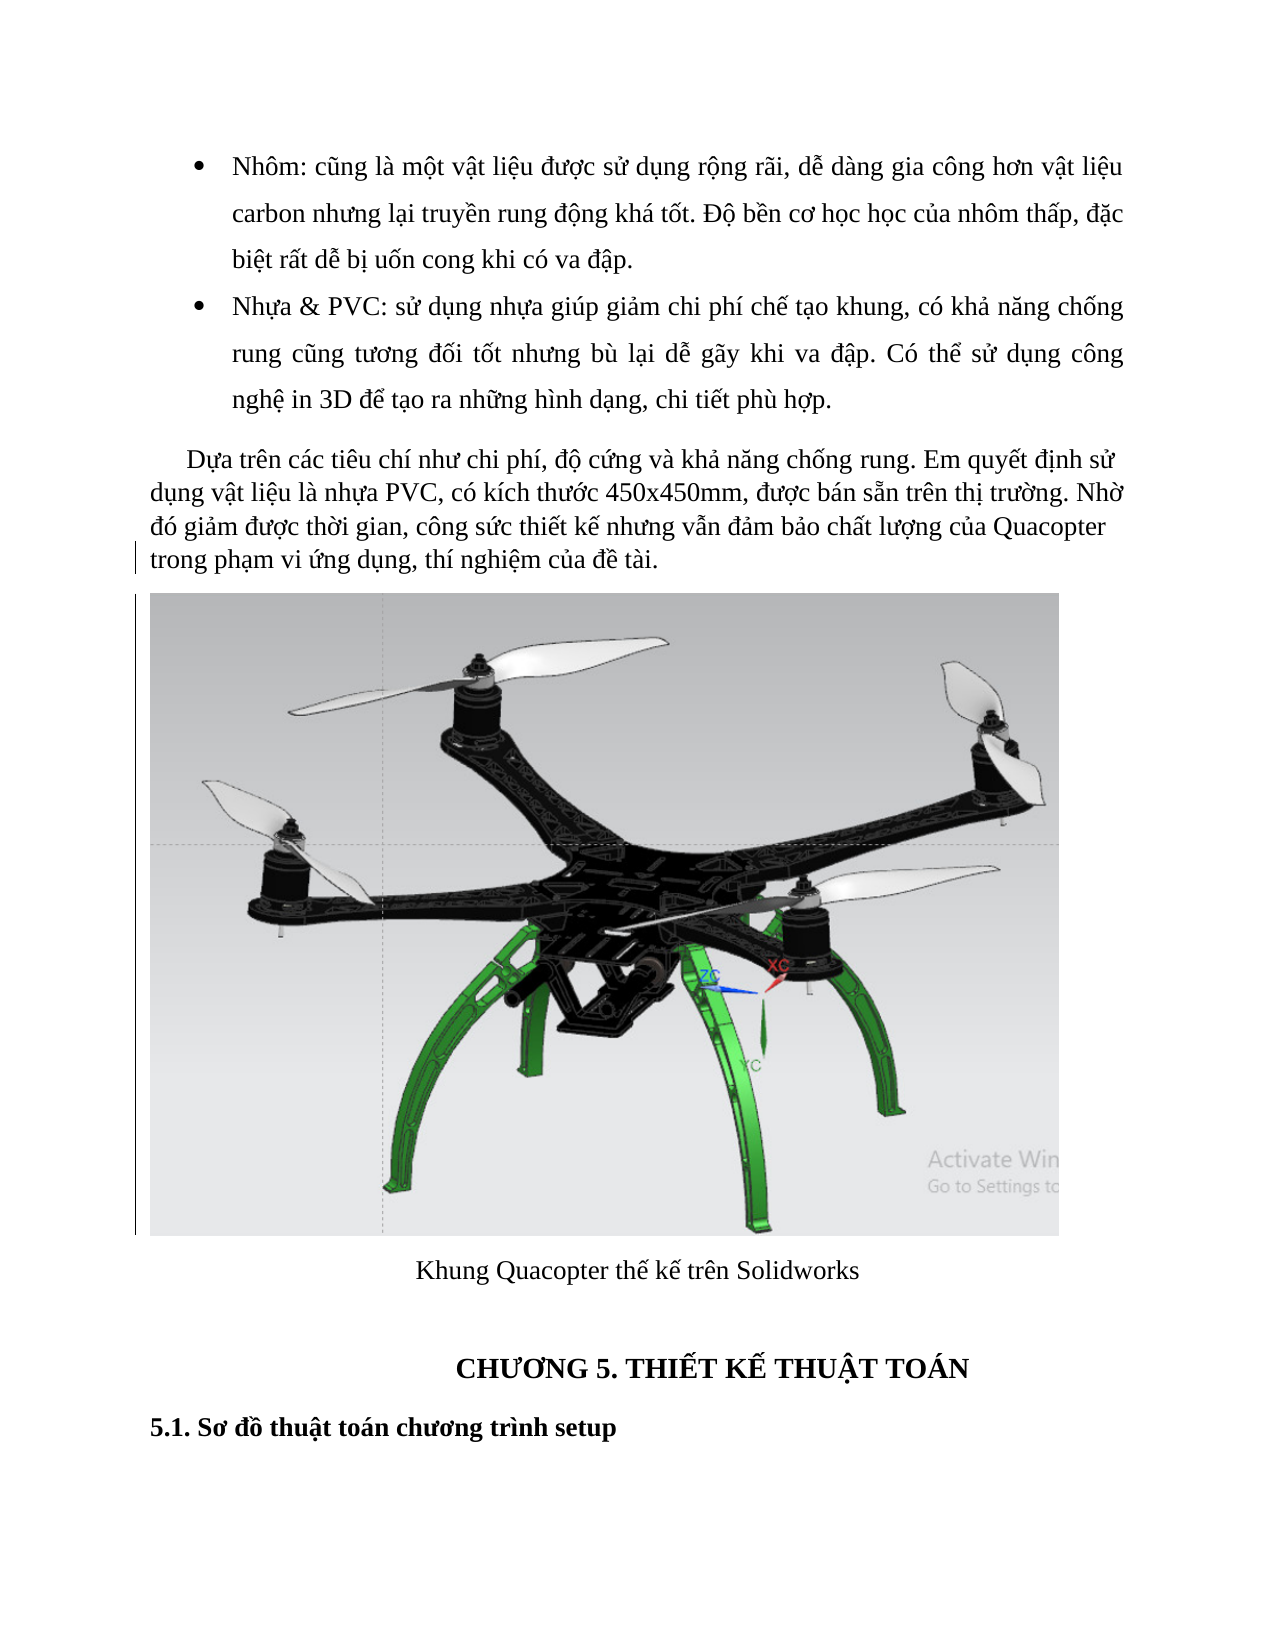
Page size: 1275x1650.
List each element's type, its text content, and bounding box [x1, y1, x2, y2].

list Nhôm: cũng là một vật liệu được sử dụng rộng rãi, dễ dàng gia công hơn vật liệu carbon nhưng lại truyền rung động khá tốt. Độ bền cơ học học của nhôm thấp, đặc biệt rất dễ bị uốn cong khi có va đập. [194, 150, 1125, 274]
text 5.1. Sơ đồ thuật toán chương trình setup [150, 1411, 1125, 1443]
picture [150, 593, 1059, 1236]
text Dựa trên các tiêu chí như chi phí, độ cứng và khả năng chống rung. Em quyết định sử dụng vật liệu là nhựa PVC, có kích thước 450x450mm, được bán sẵn trên thị trường. Nhờ đó giảm được thời gian, công sức thiết kế nhưng vẫn đảm bảo chất lượng của Quacopter trong phạm vi ứng dụng, thí nghiệm của đề tài. [150, 443, 1125, 574]
list Nhựa & PVC: sử dụng nhựa giúp giảm chi phí chế tạo khung, có khả năng chống rung cũng tương đối tốt nhưng bù lại dễ gãy khi va đập. Có thể sử dụng công nghệ in 3D để tạo ra những hình dạng, chi tiết phù hợp. [194, 290, 1125, 415]
text Khung Quacopter thế kế trên Solidworks [150, 1254, 1125, 1285]
text CHƯƠNG 5. THIẾT KẾ THUẬT TOÁN [300, 1351, 1125, 1385]
